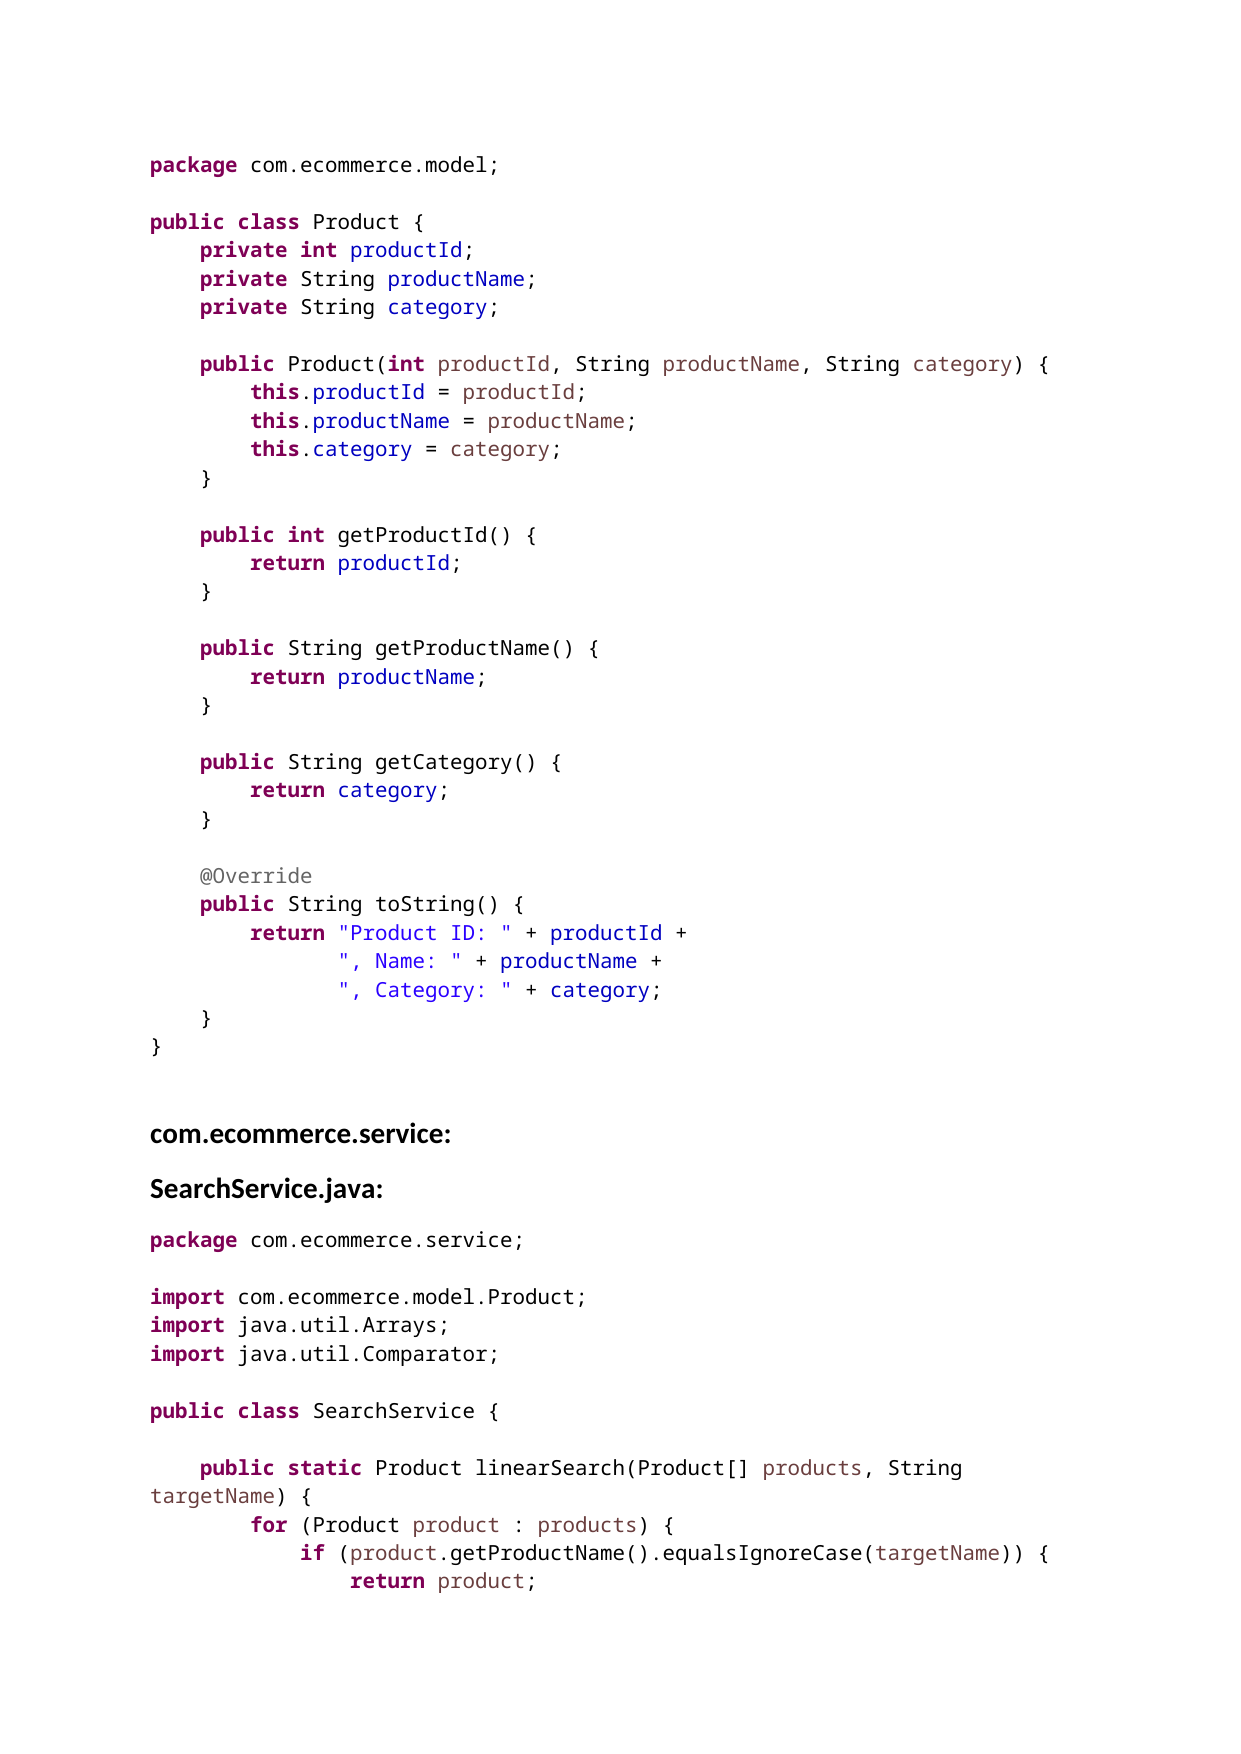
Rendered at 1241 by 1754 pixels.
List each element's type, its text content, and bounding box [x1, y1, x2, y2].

text public String getCategory() { [150, 747, 1090, 776]
text @Override [150, 861, 1090, 889]
text ", Category: " + category; [150, 975, 1090, 1003]
text SearchService.java: [150, 1170, 1090, 1206]
text package com.ecommerce.service; [150, 1225, 1090, 1254]
text return product; [150, 1567, 1090, 1595]
text } [150, 1032, 1090, 1060]
text this.productName = productName; [150, 406, 1090, 434]
text this.category = category; [150, 434, 1090, 463]
text this.productId = productId; [150, 377, 1090, 406]
text package com.ecommerce.model; [150, 150, 1090, 178]
text public Product(int productId, String productName, String category) { [150, 349, 1090, 377]
text return category; [150, 776, 1090, 804]
text return productId; [150, 548, 1090, 577]
text public class SearchService { [150, 1396, 1090, 1424]
text ", Name: " + productName + [150, 946, 1090, 975]
text public class Product { [150, 207, 1090, 235]
text import java.util.Arrays; [150, 1311, 1090, 1339]
text public String toString() { [150, 889, 1090, 918]
text public String getProductName() { [150, 633, 1090, 662]
text public int getProductId() { [150, 520, 1090, 548]
text } [150, 804, 1090, 832]
text if (product.getProductName().equalsIgnoreCase(targetName)) { [150, 1538, 1090, 1567]
text com.ecommerce.service: [150, 1115, 1090, 1151]
text import com.ecommerce.model.Product; [150, 1282, 1090, 1311]
text private String productName; [150, 264, 1090, 292]
text } [150, 690, 1090, 719]
text } [150, 1003, 1090, 1032]
text import java.util.Comparator; [150, 1339, 1090, 1367]
text for (Product product : products) { [150, 1510, 1090, 1538]
text public static Product linearSearch(Product[] products, String targetName) { [150, 1453, 1090, 1510]
text private String category; [150, 292, 1090, 321]
text return "Product ID: " + productId + [150, 918, 1090, 946]
text } [150, 463, 1090, 491]
text } [150, 577, 1090, 605]
text return productName; [150, 662, 1090, 690]
text private int productId; [150, 235, 1090, 264]
